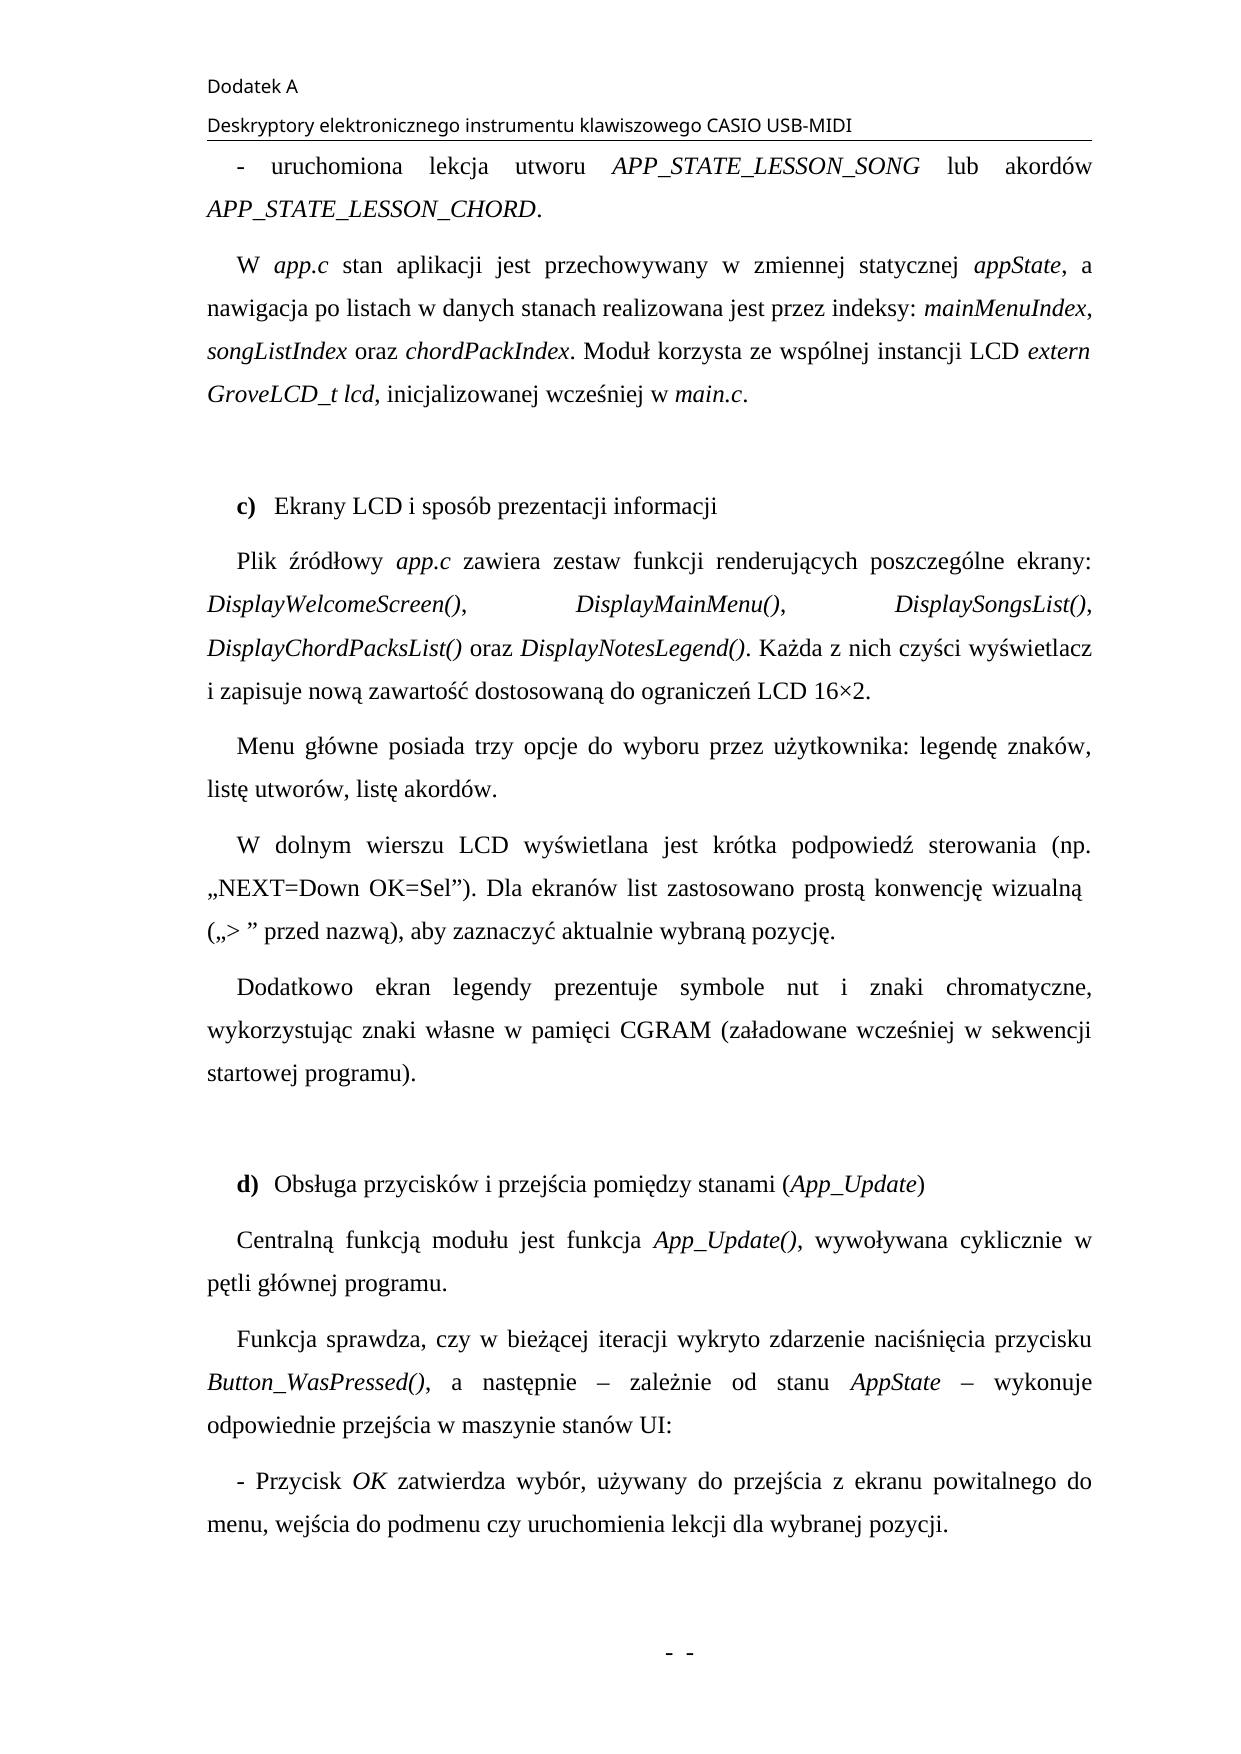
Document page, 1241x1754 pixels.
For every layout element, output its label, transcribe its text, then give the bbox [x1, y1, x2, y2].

text W dolnym wierszu LCD wyświetlana jest krótka podpowiedź sterowania (np. „NEXT=Down OK=Sel”). Dla ekranów list zastosowano prostą konwencję wizualną („> ” przed nazwą), aby zaznaczyć aktualnie wybraną pozycję. [207, 830, 1092, 945]
text W app.c stan aplikacji jest przechowywany w zmiennej statycznej appState, a nawigacja po listach w danych stanach realizowana jest przez indeksy: mainMenuIndex, songListIndex oraz chordPackIndex. Moduł korzysta ze wspólnej instancji LCD extern GroveLCD_t lcd, inicjalizowanej wcześniej w main.c. [207, 250, 1092, 408]
list Obsługa przycisków i przejścia pomiędzy stanami (App_Update) [236, 1169, 1092, 1198]
text Funkcja sprawdza, czy w bieżącej iteracji wykryto zdarzenie naciśnięcia przycisku Button_WasPressed(), a następnie – zależnie od stanu AppState – wykonuje odpowiednie przejścia w maszynie stanów UI: [207, 1324, 1092, 1439]
text - uruchomiona lekcja utworu APP_STATE_LESSON_SONG lub akordów APP_STATE_LESSON_CHORD. [207, 151, 1092, 223]
list Ekrany LCD i sposób prezentacji informacji [236, 491, 1092, 519]
text Centralną funkcją modułu jest funkcja App_Update(), wywoływana cyklicznie w pętli głównej programu. [207, 1225, 1092, 1297]
text - Przycisk OK zatwierdza wybór, używany do przejścia z ekranu powitalnego do menu, wejścia do podmenu czy uruchomienia lekcji dla wybranej pozycji. [207, 1466, 1092, 1538]
text Dodatkowo ekran legendy prezentuje symbole nut i znaki chromatyczne, wykorzystując znaki własne w pamięci CGRAM (załadowane wcześniej w sekwencji startowej programu). [207, 972, 1092, 1087]
text Plik źródłowy app.c zawiera zestaw funkcji renderujących poszczególne ekrany: DisplayWelcomeScreen(), DisplayMainMenu(), DisplaySongsList(), DisplayChordPacksList() oraz DisplayNotesLegend(). Każda z nich czyści wyświetlacz i zapisuje nową zawartość dostosowaną do ograniczeń LCD 16×2. [207, 546, 1092, 704]
text Menu główne posiada trzy opcje do wyboru przez użytkownika: legendę znaków, listę utworów, listę akordów. [207, 731, 1092, 803]
